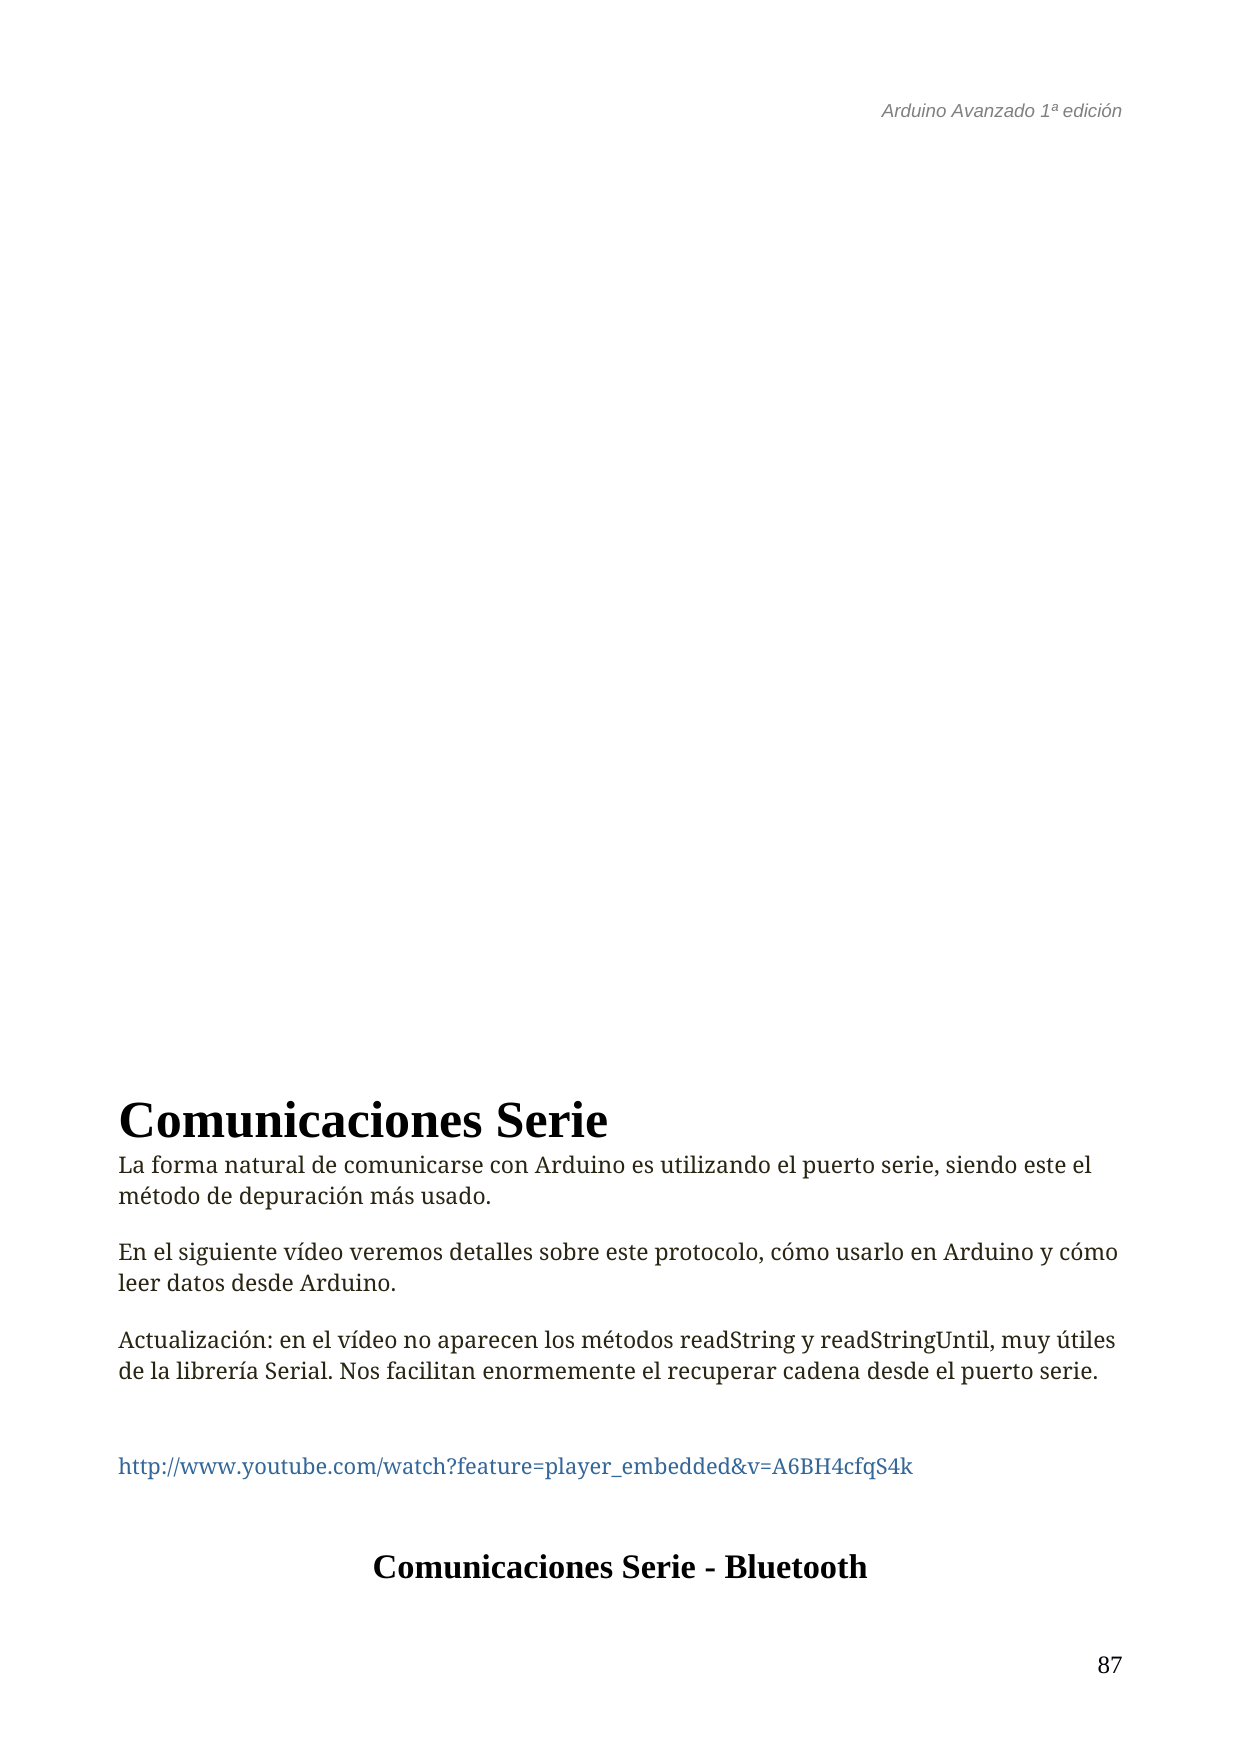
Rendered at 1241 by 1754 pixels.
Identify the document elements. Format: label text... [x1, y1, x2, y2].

subtitle Comunicaciones Serie [118, 1089, 1122, 1148]
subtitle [118, 1546, 1122, 1586]
text http://www.youtube.com/watch?feature=player_embedded&v=A6BH4cfqS4k [118, 1451, 991, 1481]
text La forma natural de comunicarse con Arduino es utilizando el puerto serie, siendo este el método de depuración más usado. [118, 1148, 1122, 1211]
text Actualización: en el vídeo no aparecen los métodos readString y readStringUntil, muy útiles de la librería Serial. Nos facilitan enormemente el recuperar cadena desde el puerto serie. [118, 1323, 1122, 1386]
text En el siguiente vídeo veremos detalles sobre este protocolo, cómo usarlo en Arduino y cómo leer datos desde Arduino. [118, 1236, 1122, 1298]
